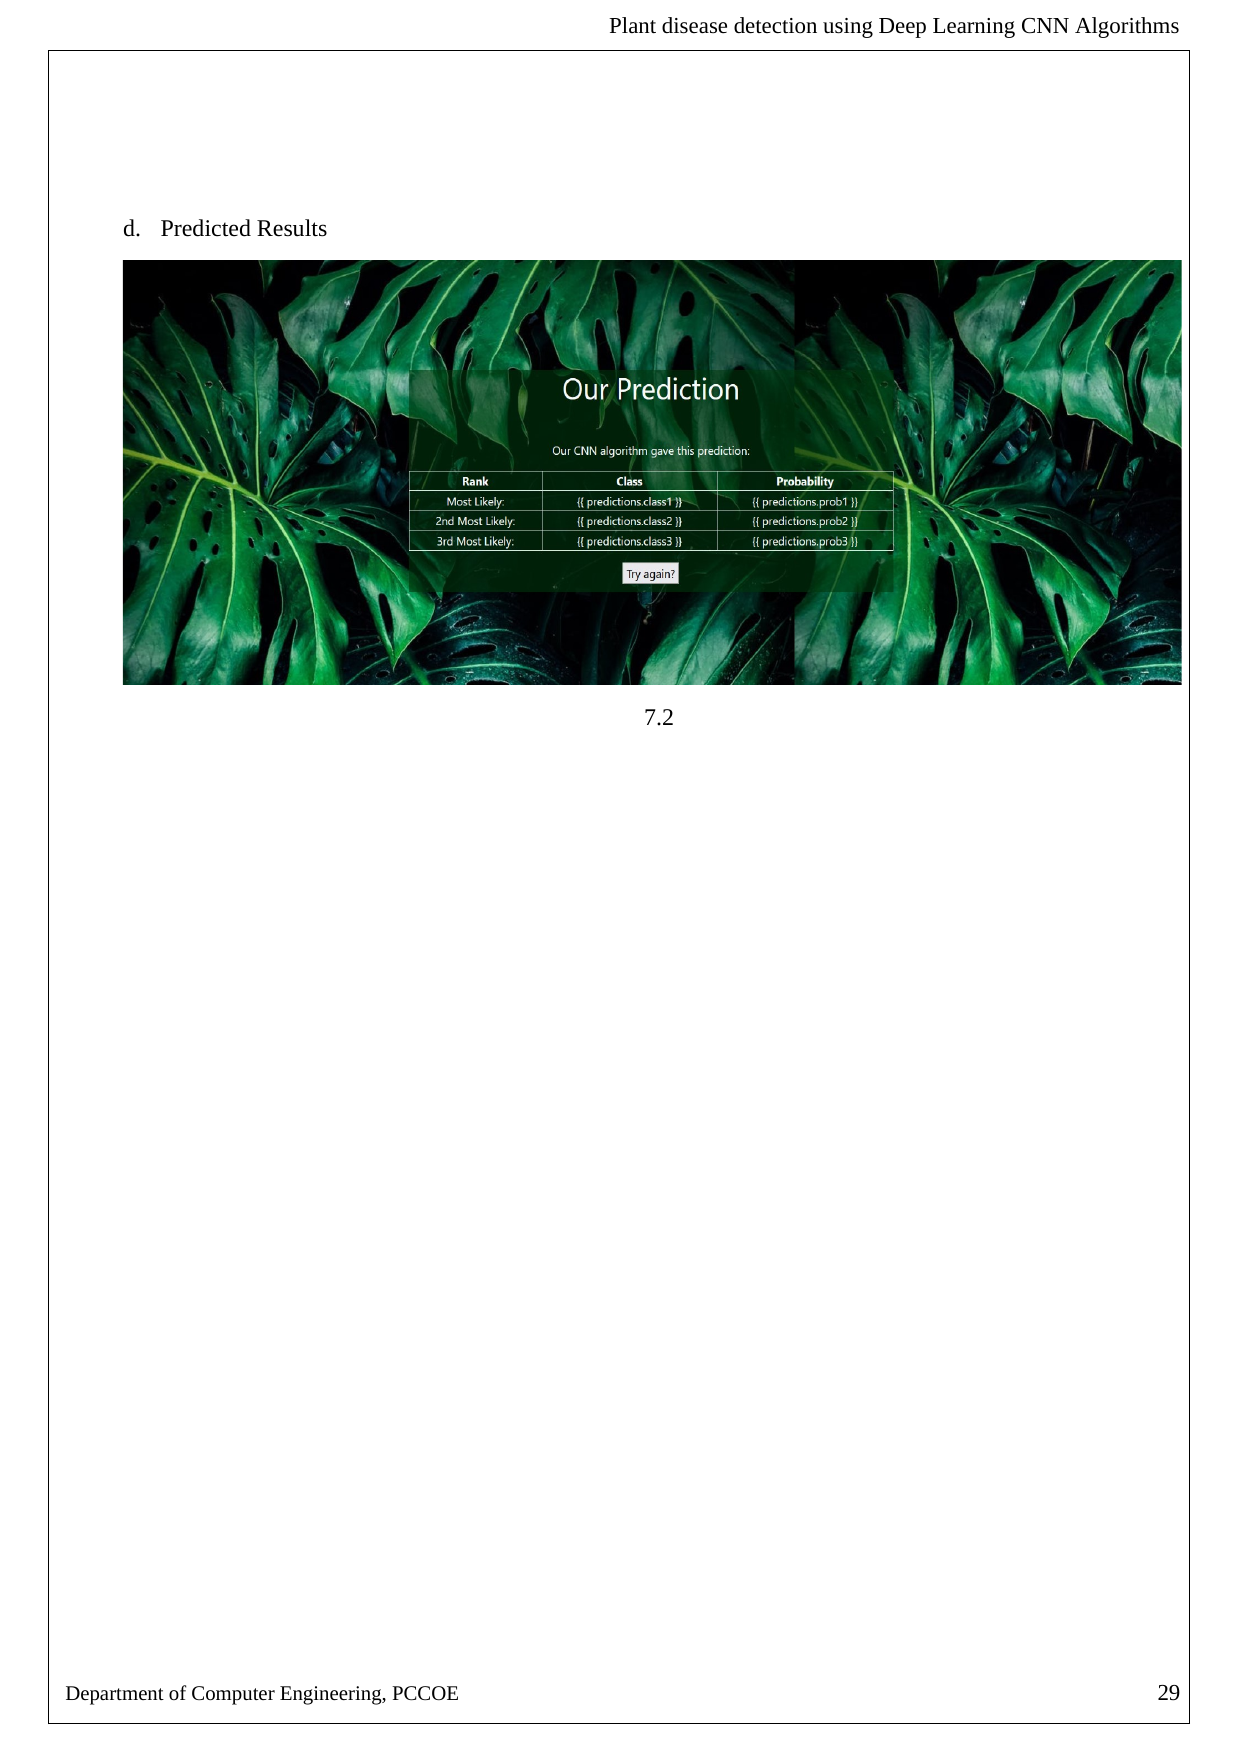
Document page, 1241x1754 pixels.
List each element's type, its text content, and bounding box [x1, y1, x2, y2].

list Predicted Results [123, 214, 1180, 241]
picture [122, 260, 1182, 685]
